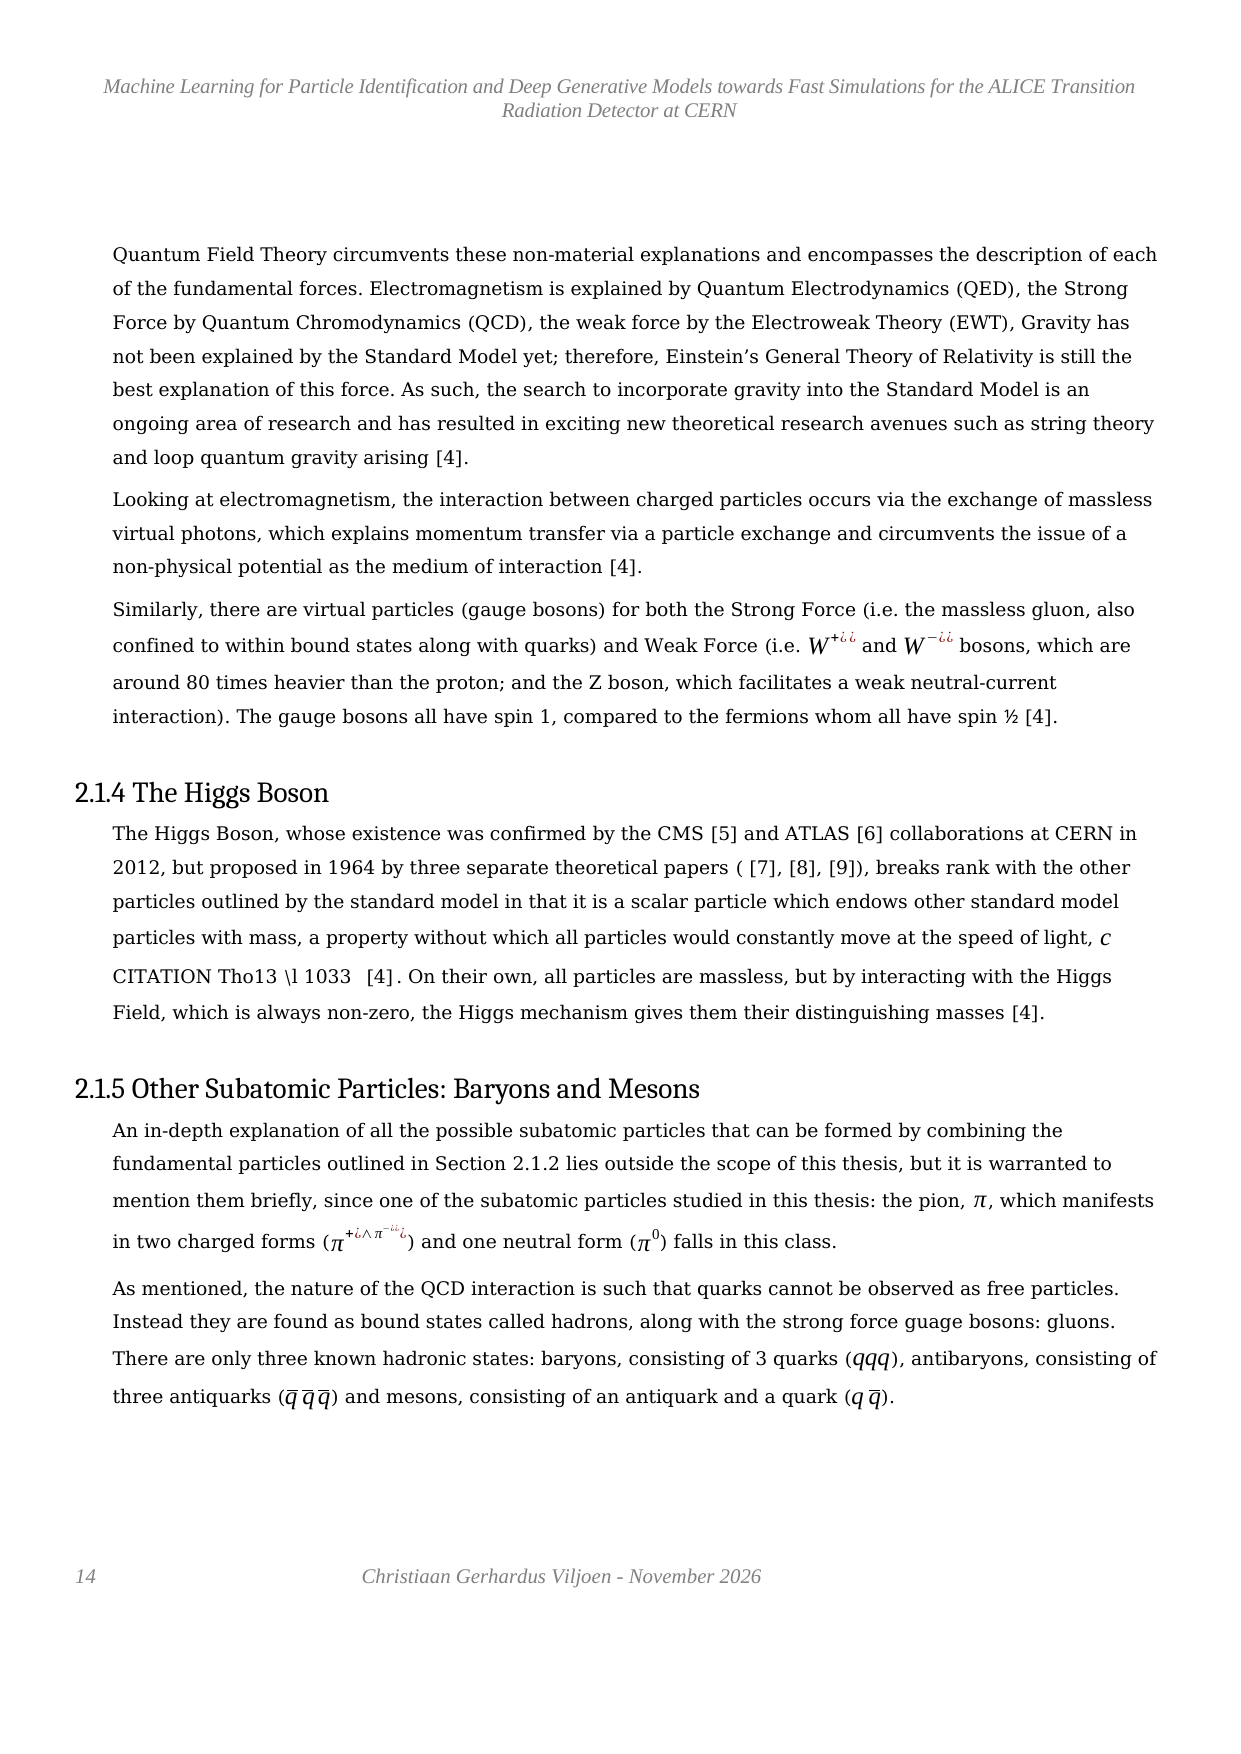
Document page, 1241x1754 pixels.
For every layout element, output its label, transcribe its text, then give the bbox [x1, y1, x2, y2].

text Quantum Field Theory circumvents these non-material explanations and encompasses the description of each of the fundamental forces. Electromagnetism is explained by Quantum Electrodynamics (QED), the Strong Force by Quantum Chromodynamics (QCD), the weak force by the Electroweak Theory (EWT), Gravity has not been explained by the Standard Model yet; therefore, Einstein’s General Theory of Relativity is still the best explanation of this force. As such, the search to incorporate gravity into the Standard Model is an ongoing area of research and has resulted in exciting new theoretical research avenues such as string theory and loop quantum gravity arising. [112, 243, 1165, 468]
text Similarly, there are virtual particles (gauge bosons) for both the Strong Force (i.e. the massless gluon, also confined to within bound states along with quarks) and Weak Force (i.e. and bosons, which are around 80 times heavier than the proton; and the Z boson, which facilitates a weak neutral-current interaction). The gauge bosons all have spin 1, compared to the fermions whom all have spin ½. [112, 597, 1165, 727]
text The Higgs Boson, whose existence was confirmed by the CMS and ATLAS collaborations at CERN in 2012, but proposed in 1964 by three separate theoretical papers (,, ), breaks rank with the other particles outlined by the standard model in that it is a scalar particle which endows other standard model particles with mass, a property without which all particles would constantly move at the speed of light, . On their own, all particles are massless, but by interacting with the Higgs Field, which is always non-zero, the Higgs mechanism gives them their distinguishing masses. [112, 822, 1165, 1024]
subtitle Other Subatomic Particles: Baryons and Mesons [75, 1072, 1165, 1106]
text An in-depth explanation of all the possible subatomic particles that can be formed by combining the fundamental particles outlined in Section 2.1.2 lies outside the scope of this thesis, but it is warranted to mention them briefly, since one of the subatomic particles studied in this thesis: the pion, , which manifests in two charged forms () and one neutral form () falls in this class. [112, 1118, 1165, 1257]
text As mentioned, the nature of the QCD interaction is such that quarks cannot be observed as free particles. Instead they are found as bound states called hadrons, along with the strong force guage bosons: gluons. There are only three known hadronic states: baryons, consisting of 3 quarks (), antibaryons, consisting of three antiquarks () and mesons, consisting of an antiquark and a quark (). [112, 1276, 1165, 1410]
subtitle The Higgs Boson [75, 776, 1165, 810]
text Looking at electromagnetism, the interaction between charged particles occurs via the exchange of massless virtual photons, which explains momentum transfer via a particle exchange and circumvents the issue of a non-physical potential as the medium of interaction. [112, 488, 1165, 578]
